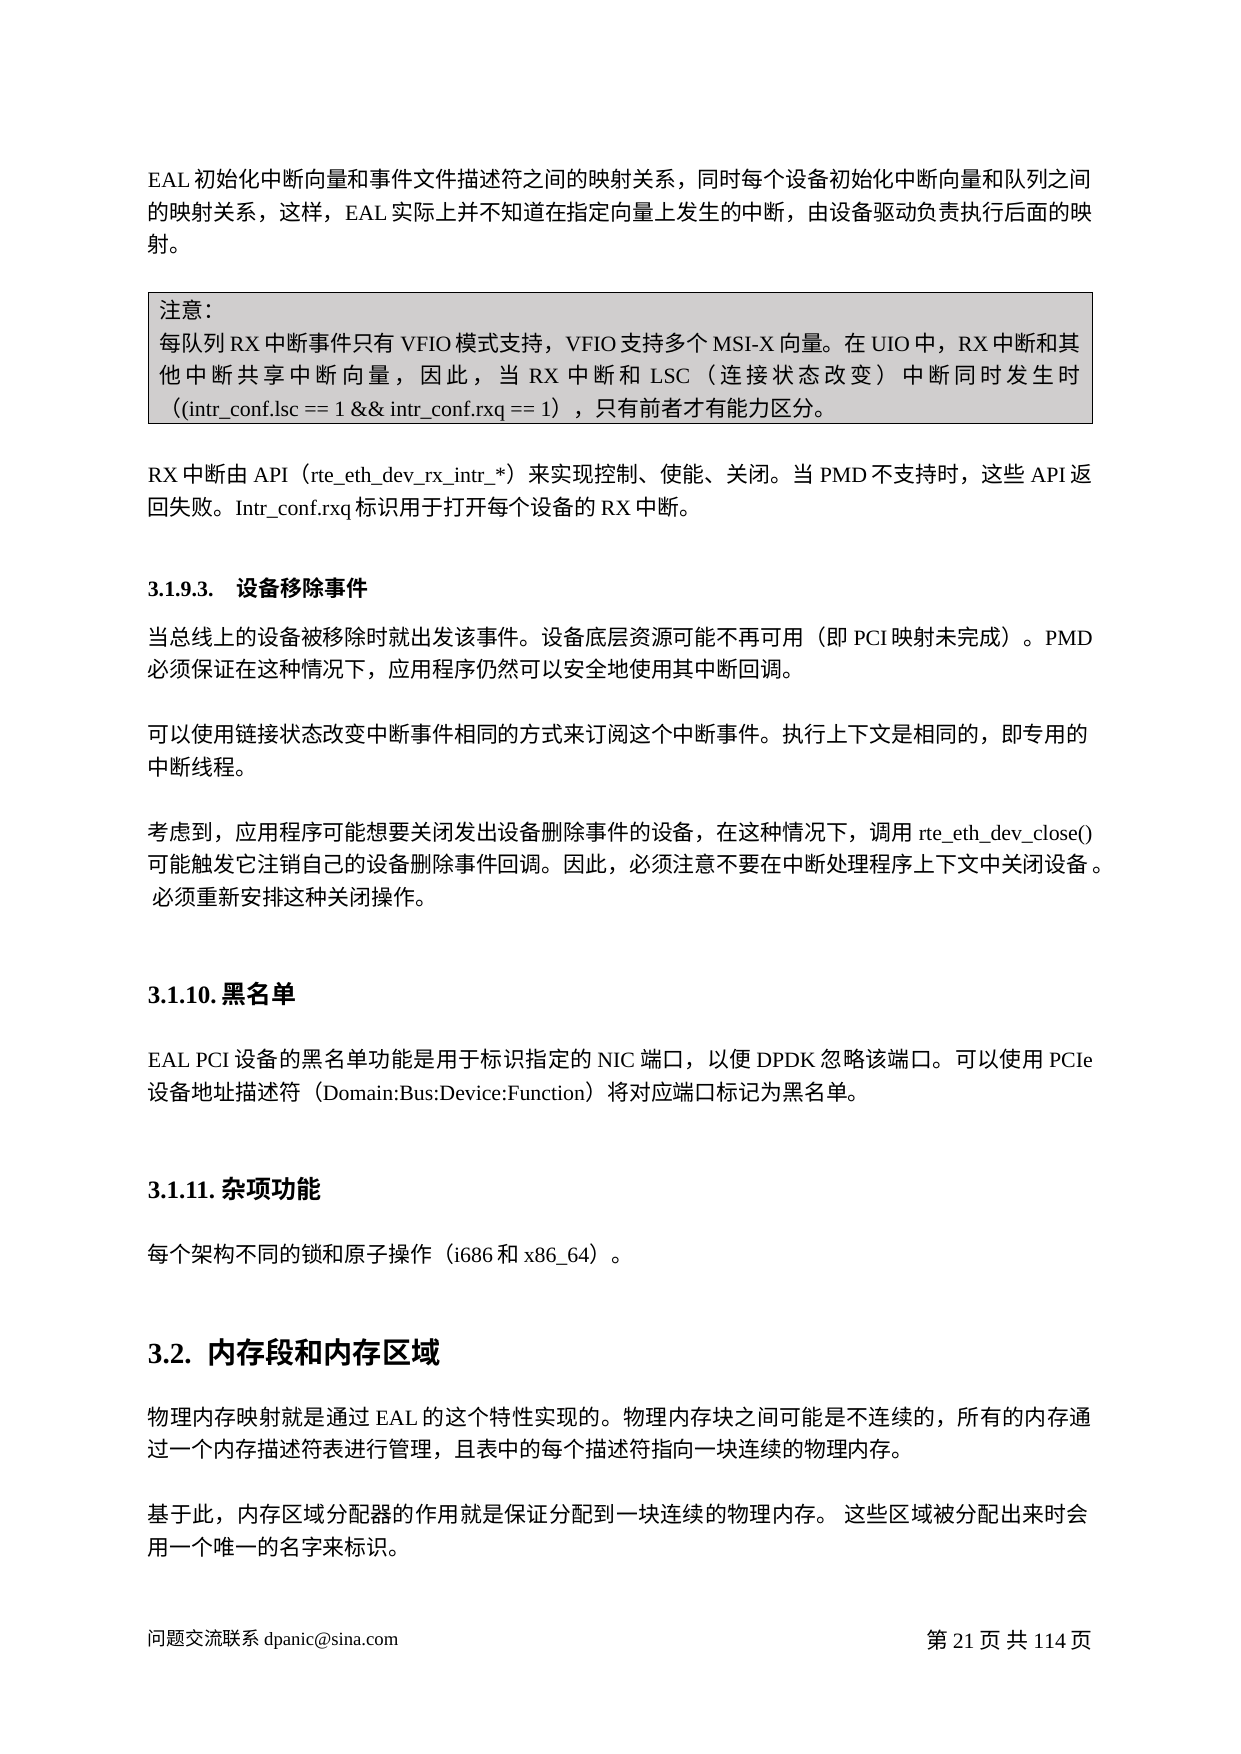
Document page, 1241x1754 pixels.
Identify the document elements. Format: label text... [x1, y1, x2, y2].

subtitle 内存段和内存区域 [148, 1318, 1092, 1383]
table_header 注意： 每队列RX中断事件只有VFIO模式支持，VFIO支持多个MSI-X向量。在UIO中，RX中断和其他中断共享中断向量，因此，当RX中断和LSC（连接状态改变）中断同时发生时（(intr_conf.lsc == 1 && intr_conf.rxq == 1），只有前者才有能力区分。 [149, 293, 1092, 423]
subtitle 杂项功能 [148, 1155, 1092, 1220]
text 基于此，内存区域分配器的作用就是保证分配到一块连续的物理内存。 这些区域被分配出来时会用一个唯一的名字来标识。 [148, 1497, 1092, 1562]
text 每个架构不同的锁和原子操作（i686和x86_64）。 [148, 1237, 1092, 1269]
text 可以使用链接状态改变中断事件相同的方式来订阅这个中断事件。执行上下文是相同的，即专用的中断线程。 [148, 717, 1092, 782]
text RX中断由API（rte_eth_dev_rx_intr_*）来实现控制、使能、关闭。当PMD不支持时，这些API返回失败。Intr_conf.rxq标识用于打开每个设备的RX中断。 [148, 457, 1092, 522]
text 当总线上的设备被移除时就出发该事件。设备底层资源可能不再可用（即PCI映射未完成）。PMD必须保证在这种情况下，应用程序仍然可以安全地使用其中断回调。 [148, 619, 1092, 684]
text 物理内存映射就是通过EAL的这个特性实现的。物理内存块之间可能是不连续的，所有的内存通过一个内存描述符表进行管理，且表中的每个描述符指向一块连续的物理内存。 [148, 1399, 1092, 1464]
text EAL PCI设备的黑名单功能是用于标识指定的NIC端口，以便DPDK忽略该端口。可以使用PCIe设备地址描述符（Domain:Bus:Device:Function）将对应端口标记为黑名单。 [148, 1042, 1092, 1107]
text EAL初始化中断向量和事件文件描述符之间的映射关系，同时每个设备初始化中断向量和队列之间的映射关系，这样，EAL实际上并不知道在指定向量上发生的中断，由设备驱动负责执行后面的映射。 [148, 162, 1092, 259]
subtitle 设备移除事件 [148, 570, 1092, 603]
subtitle 黑名单 [148, 960, 1092, 1025]
text 考虑到，应用程序可能想要关闭发出设备删除事件的设备，在这种情况下，调用rte_eth_dev_close()可能触发它注销自己的设备删除事件回调。因此，必须注意不要在中断处理程序上下文中关闭设备。 必须重新安排这种关闭操作。 [148, 814, 1092, 912]
